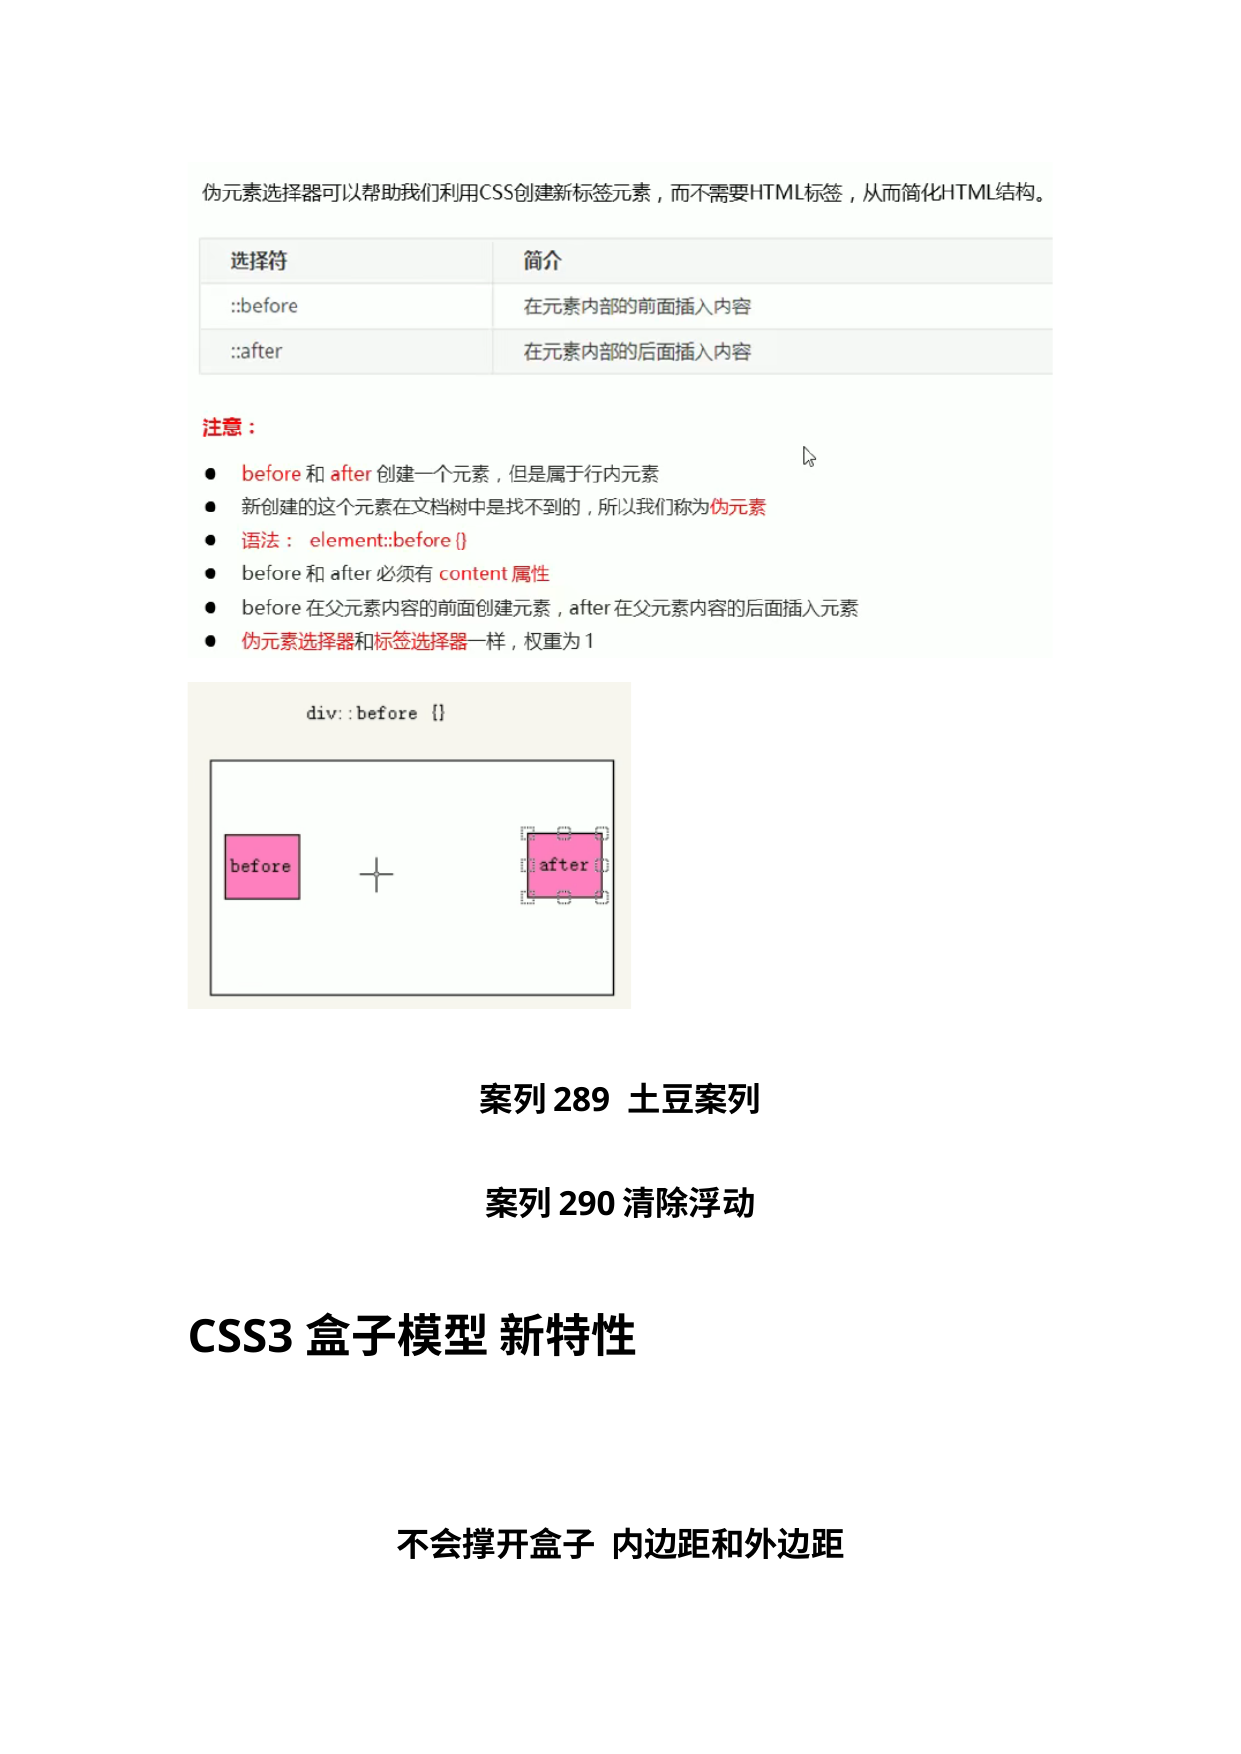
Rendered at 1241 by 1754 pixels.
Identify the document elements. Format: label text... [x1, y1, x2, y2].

subtitle CSS3 盒子模型 新特性 [187, 1284, 1053, 1381]
picture [187, 162, 1053, 658]
subtitle 案列290清除浮动 [187, 1169, 1053, 1234]
picture [187, 682, 632, 1009]
subtitle 案列289 土豆案列 [187, 1064, 1053, 1129]
subtitle 不会撑开盒子 内边距和外边距 [187, 1509, 1053, 1574]
